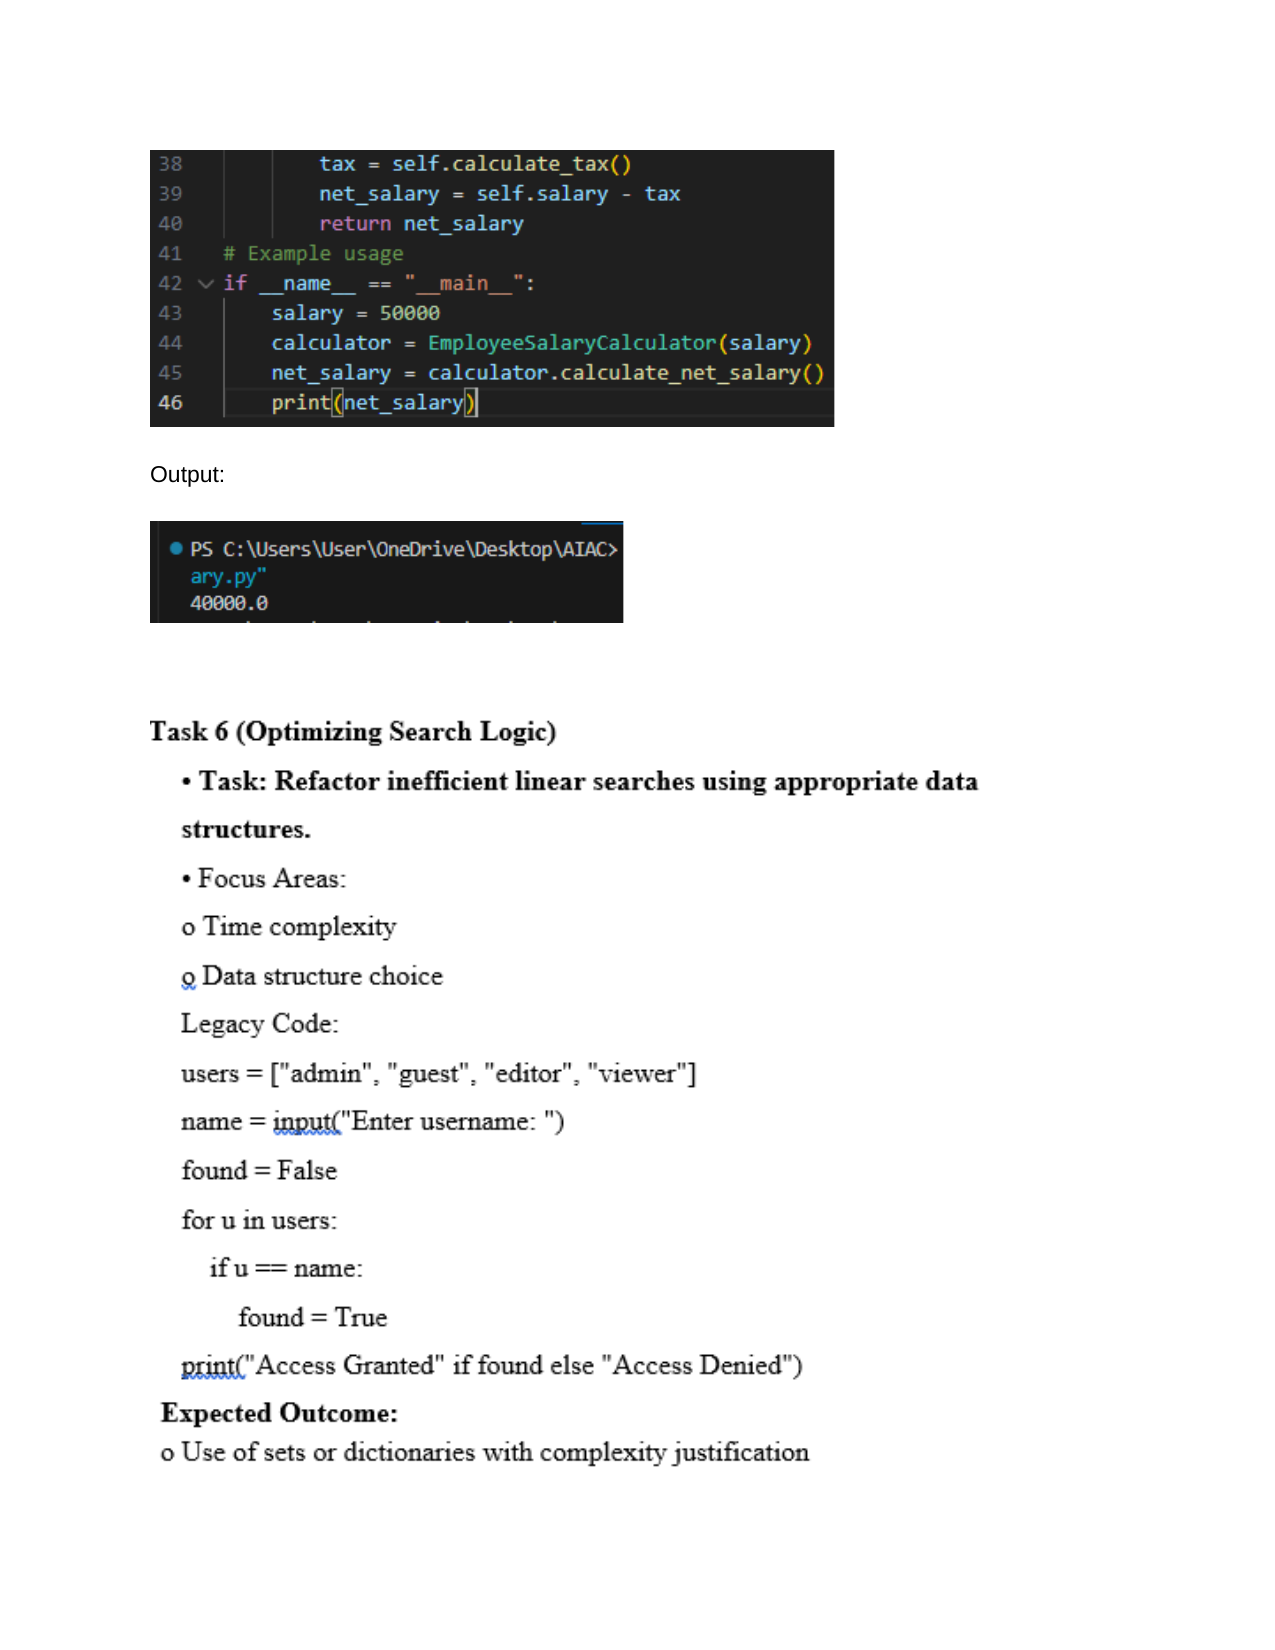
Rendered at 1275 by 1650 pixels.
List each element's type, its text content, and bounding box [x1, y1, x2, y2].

picture [150, 150, 835, 427]
picture [150, 521, 624, 623]
picture [150, 717, 997, 1470]
text Output: [150, 461, 1125, 487]
